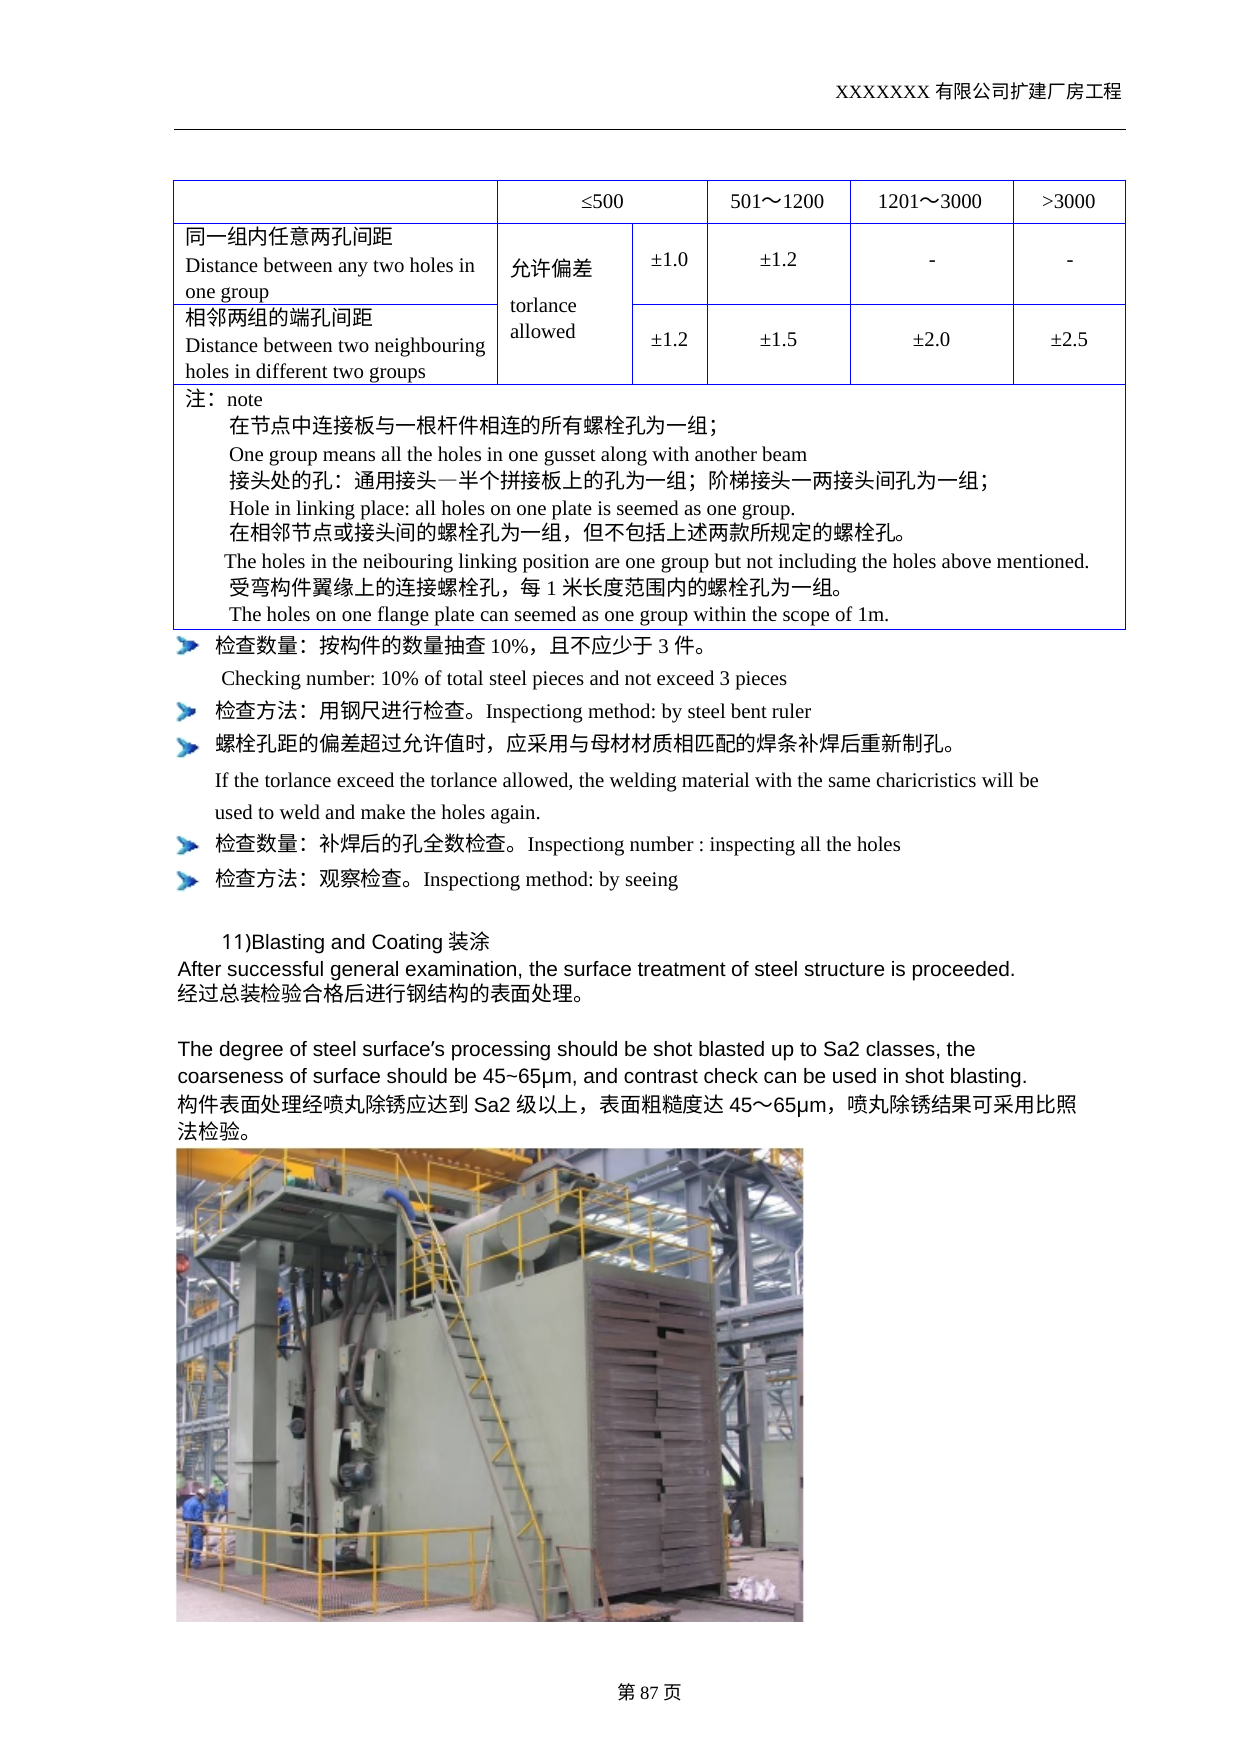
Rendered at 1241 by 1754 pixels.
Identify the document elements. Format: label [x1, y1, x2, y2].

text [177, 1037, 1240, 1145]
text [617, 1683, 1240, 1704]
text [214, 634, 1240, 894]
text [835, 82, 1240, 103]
picture [175, 735, 201, 759]
picture [175, 1147, 805, 1622]
picture [175, 835, 201, 856]
picture [175, 635, 201, 656]
picture [175, 701, 199, 723]
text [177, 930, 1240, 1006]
picture [175, 870, 201, 892]
